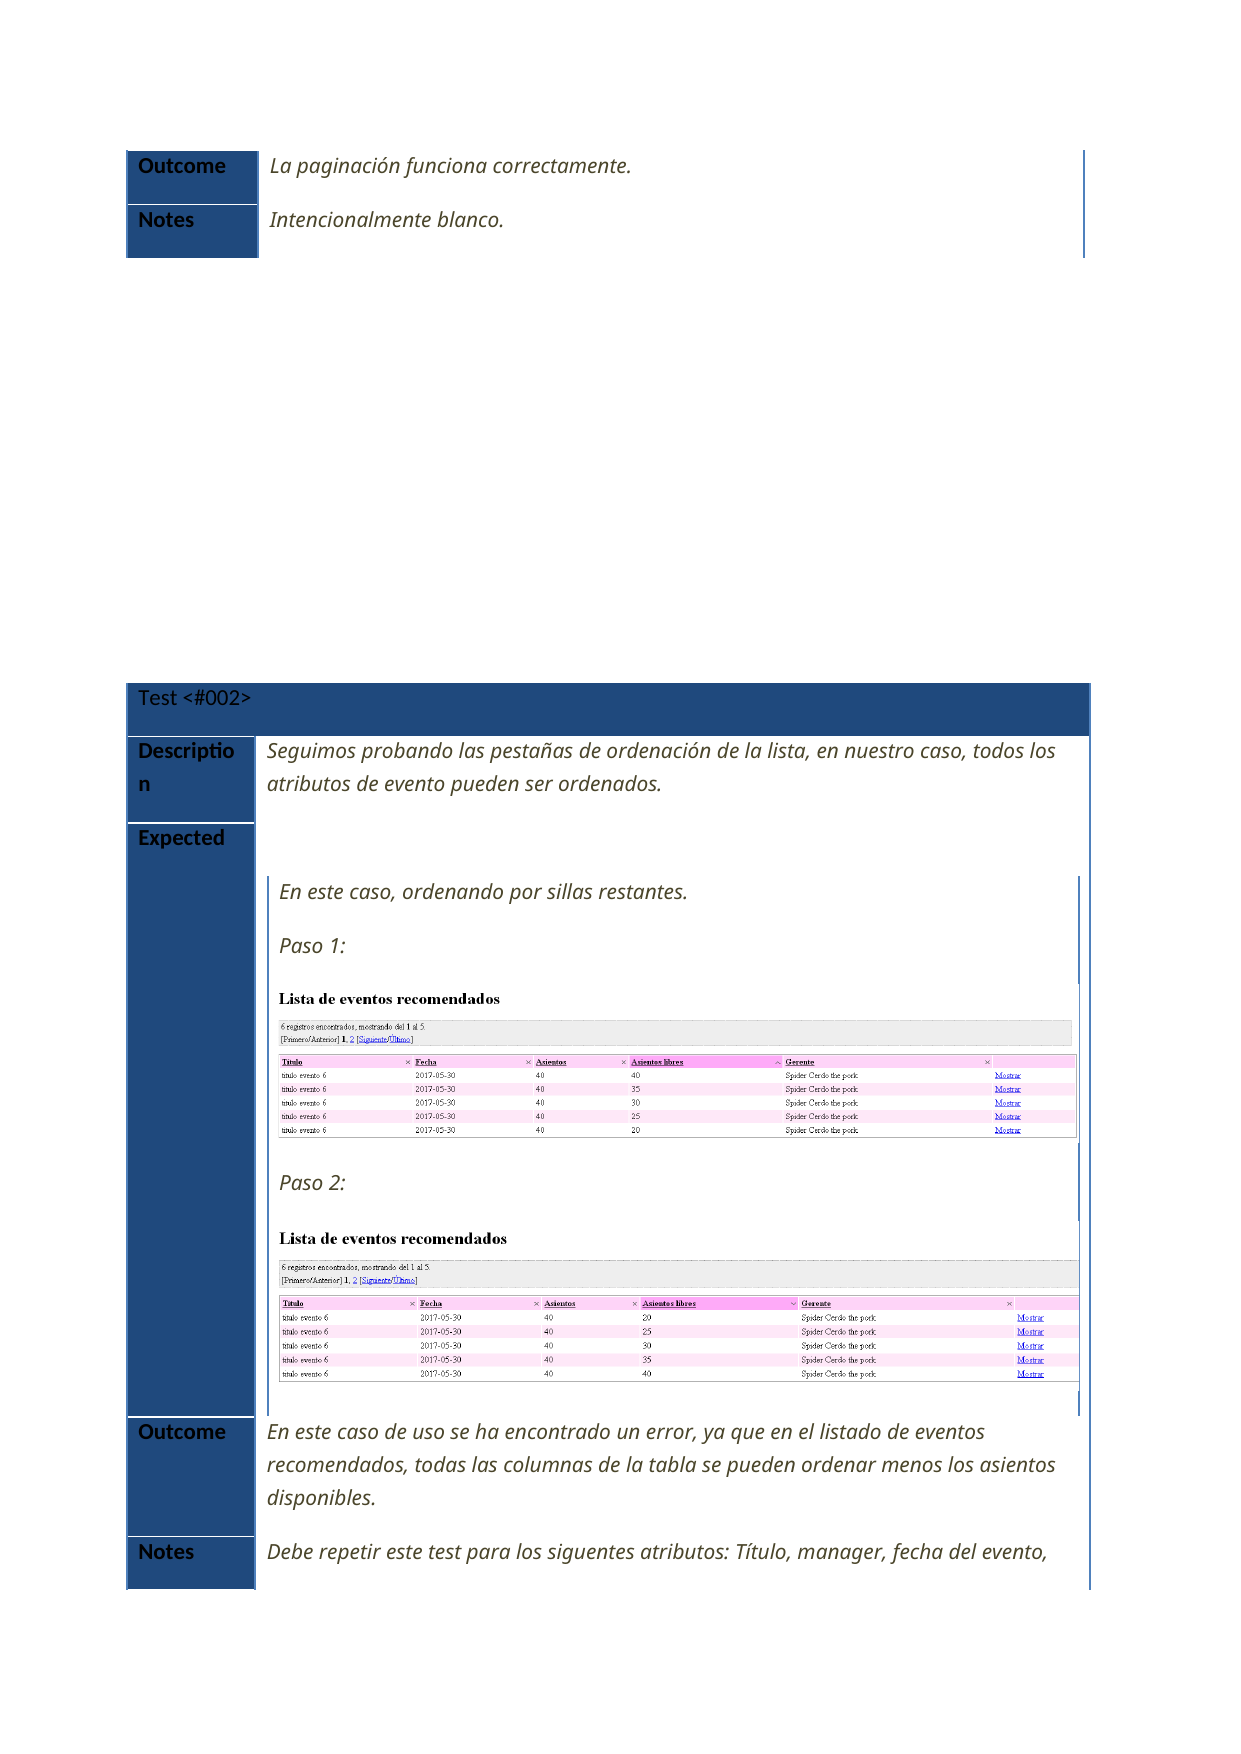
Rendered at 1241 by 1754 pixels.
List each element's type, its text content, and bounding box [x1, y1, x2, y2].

table_cell Intencionalmente blanco. [259, 205, 1083, 258]
table_cell En este caso de uso se ha encontrado un error, ya que en el listado de eventos recomendados, todas las columnas de la tabla se pueden ordenar menos los asientos disponibles. [256, 1418, 1089, 1536]
table_cell Notes [128, 205, 257, 258]
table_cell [256, 1537, 1089, 1589]
picture [278, 984, 1080, 1143]
table_cell Outcome [128, 1418, 254, 1536]
table_cell Description [128, 737, 254, 822]
table_cell Expected [128, 824, 254, 1416]
picture [278, 1221, 1080, 1391]
table_cell La paginación funciona correctamente. [259, 151, 1083, 204]
table_cell Notes [128, 1537, 254, 1589]
table_cell [256, 824, 1089, 1416]
table_header Test <#002> [128, 683, 1089, 736]
table_cell Outcome [128, 151, 257, 204]
table_cell Seguimos probando las pestañas de ordenación de la lista, en nuestro caso, todos los atributos de evento pueden ser ordenados. [256, 737, 1089, 822]
